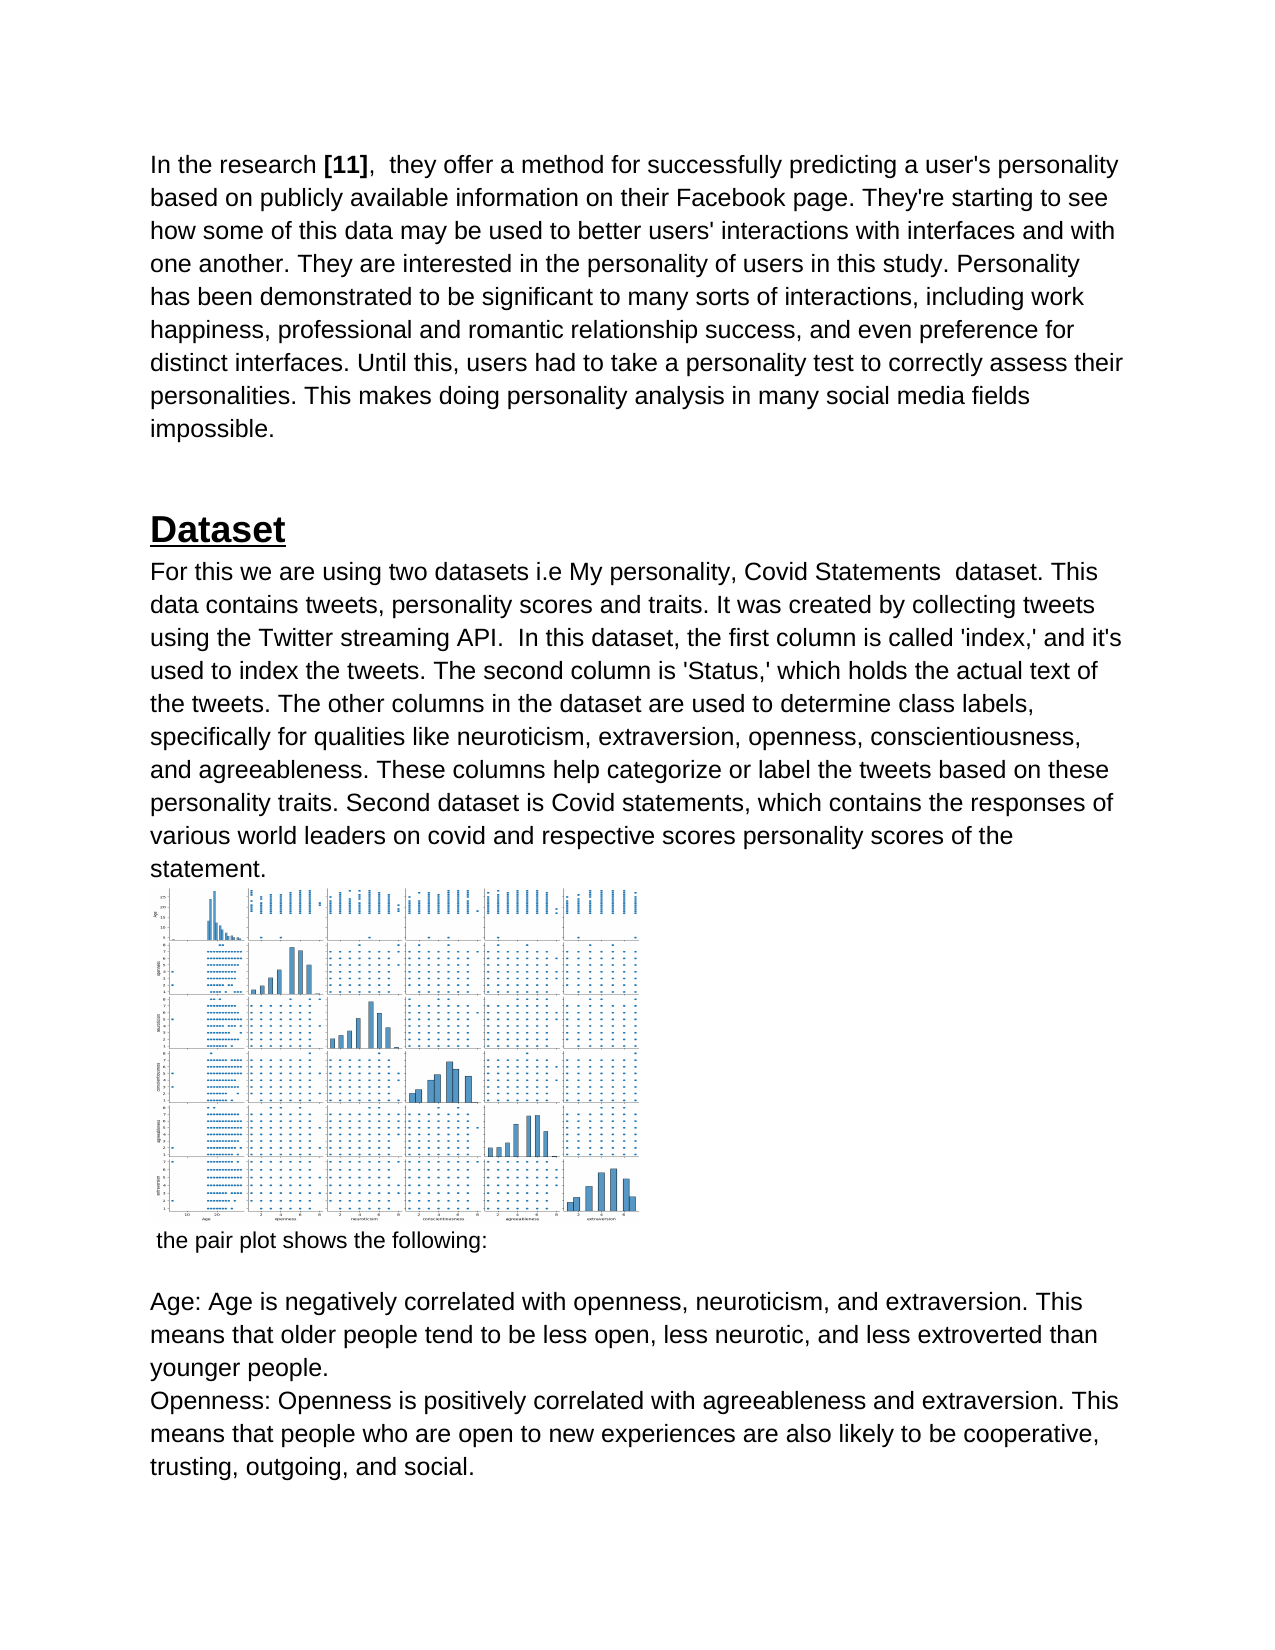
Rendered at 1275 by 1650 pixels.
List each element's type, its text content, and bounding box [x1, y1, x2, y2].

text the pair plot shows the following: [150, 1227, 1125, 1253]
text In the research [11], they offer a method for successfully predicting a user's personality based on publicly available information on their Facebook page. They're starting to see how some of this data may be used to better users' interactions with interfaces and with one another. They are interested in the personality of users in this study. Personality has been demonstrated to be significant to many sorts of interactions, including work happiness, professional and romantic relationship success, and even preference for distinct interfaces. Until this, users had to take a personality test to correctly assess their personalities. This makes doing personality analysis in many social media fields impossible. [150, 150, 1125, 443]
text Age: Age is negatively correlated with openness, neuroticism, and extraversion. This means that older people tend to be less open, less neurotic, and less extroverted than younger people. [150, 1287, 1125, 1382]
text Openness: Openness is positively correlated with agreeableness and extraversion. This means that people who are open to new experiences are also likely to be cooperative, trusting, outgoing, and social. [150, 1386, 1125, 1481]
text Dataset [150, 508, 1125, 551]
picture [150, 887, 642, 1223]
